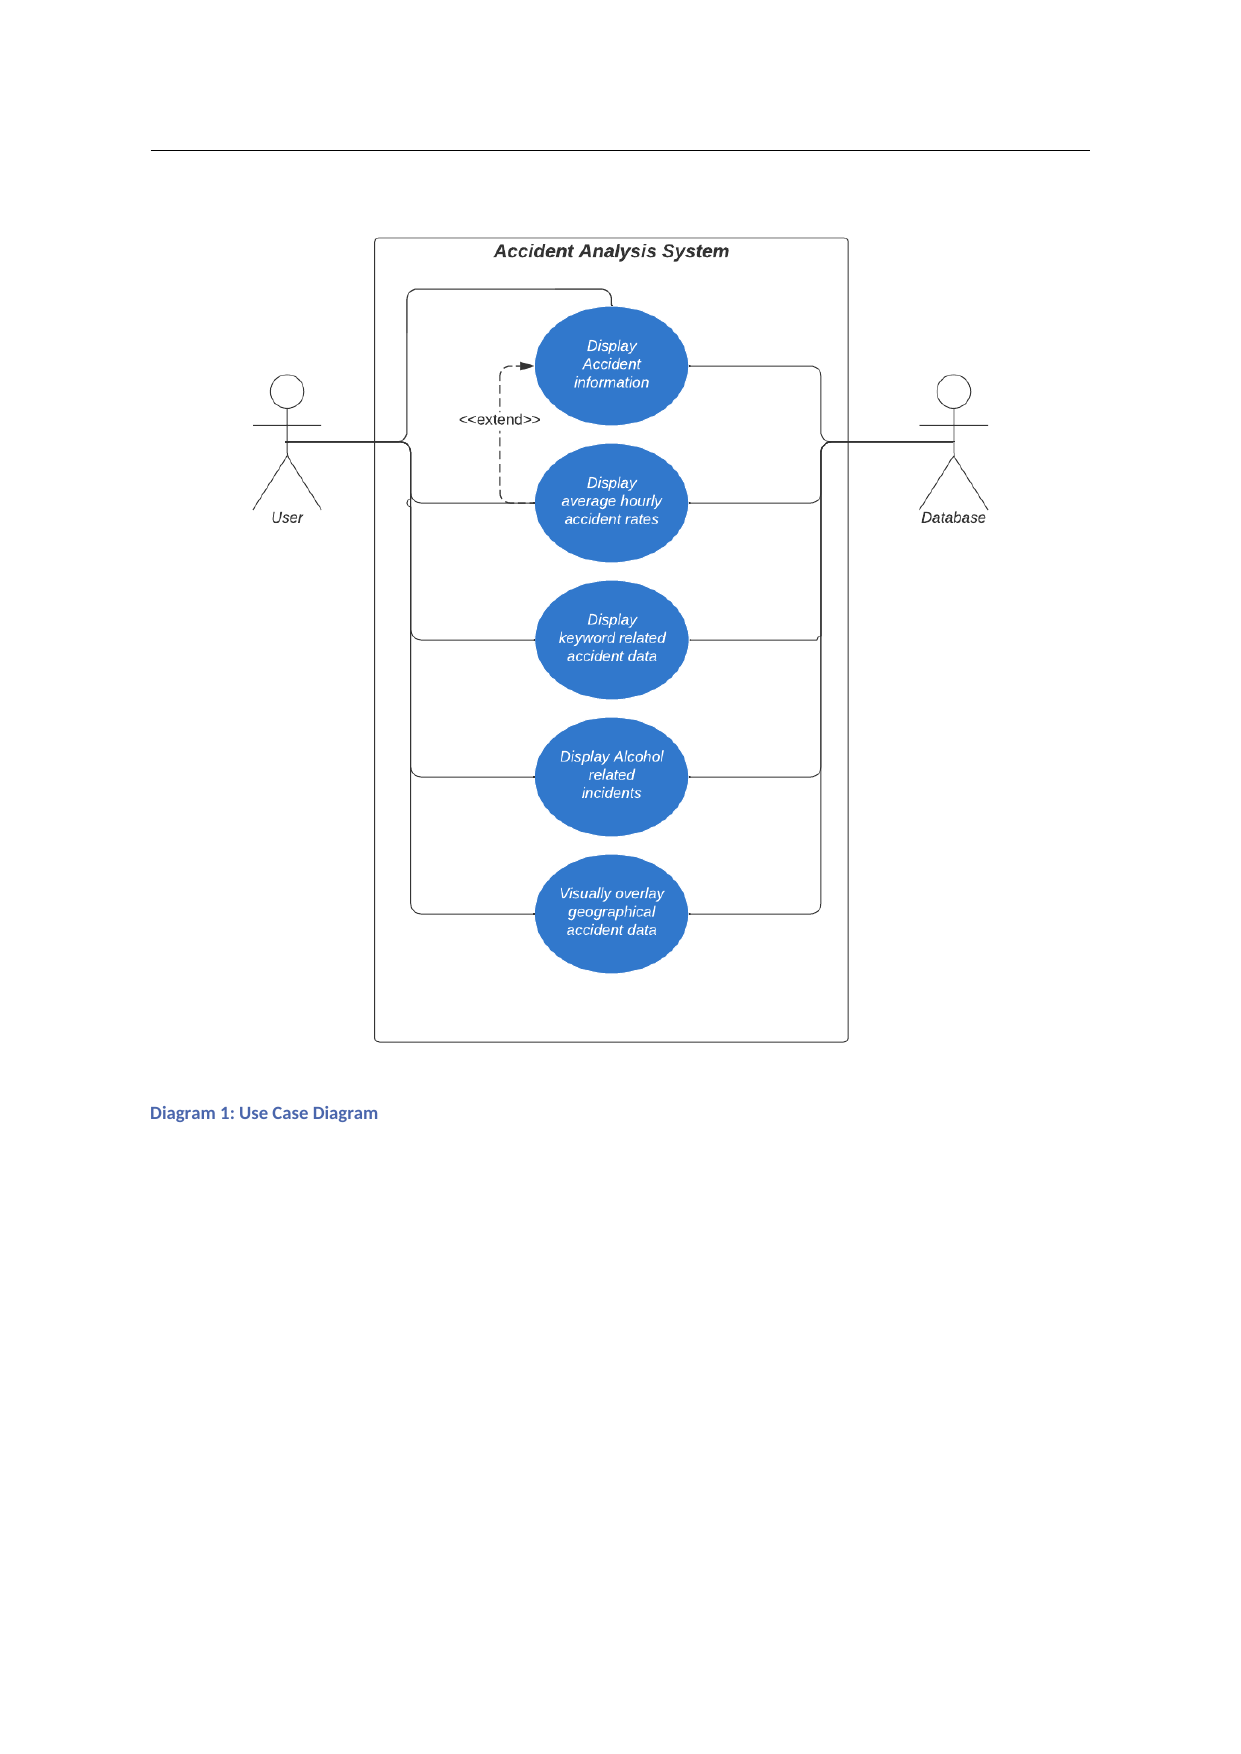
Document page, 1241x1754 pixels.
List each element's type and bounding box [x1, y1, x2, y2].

picture [150, 204, 1089, 1076]
